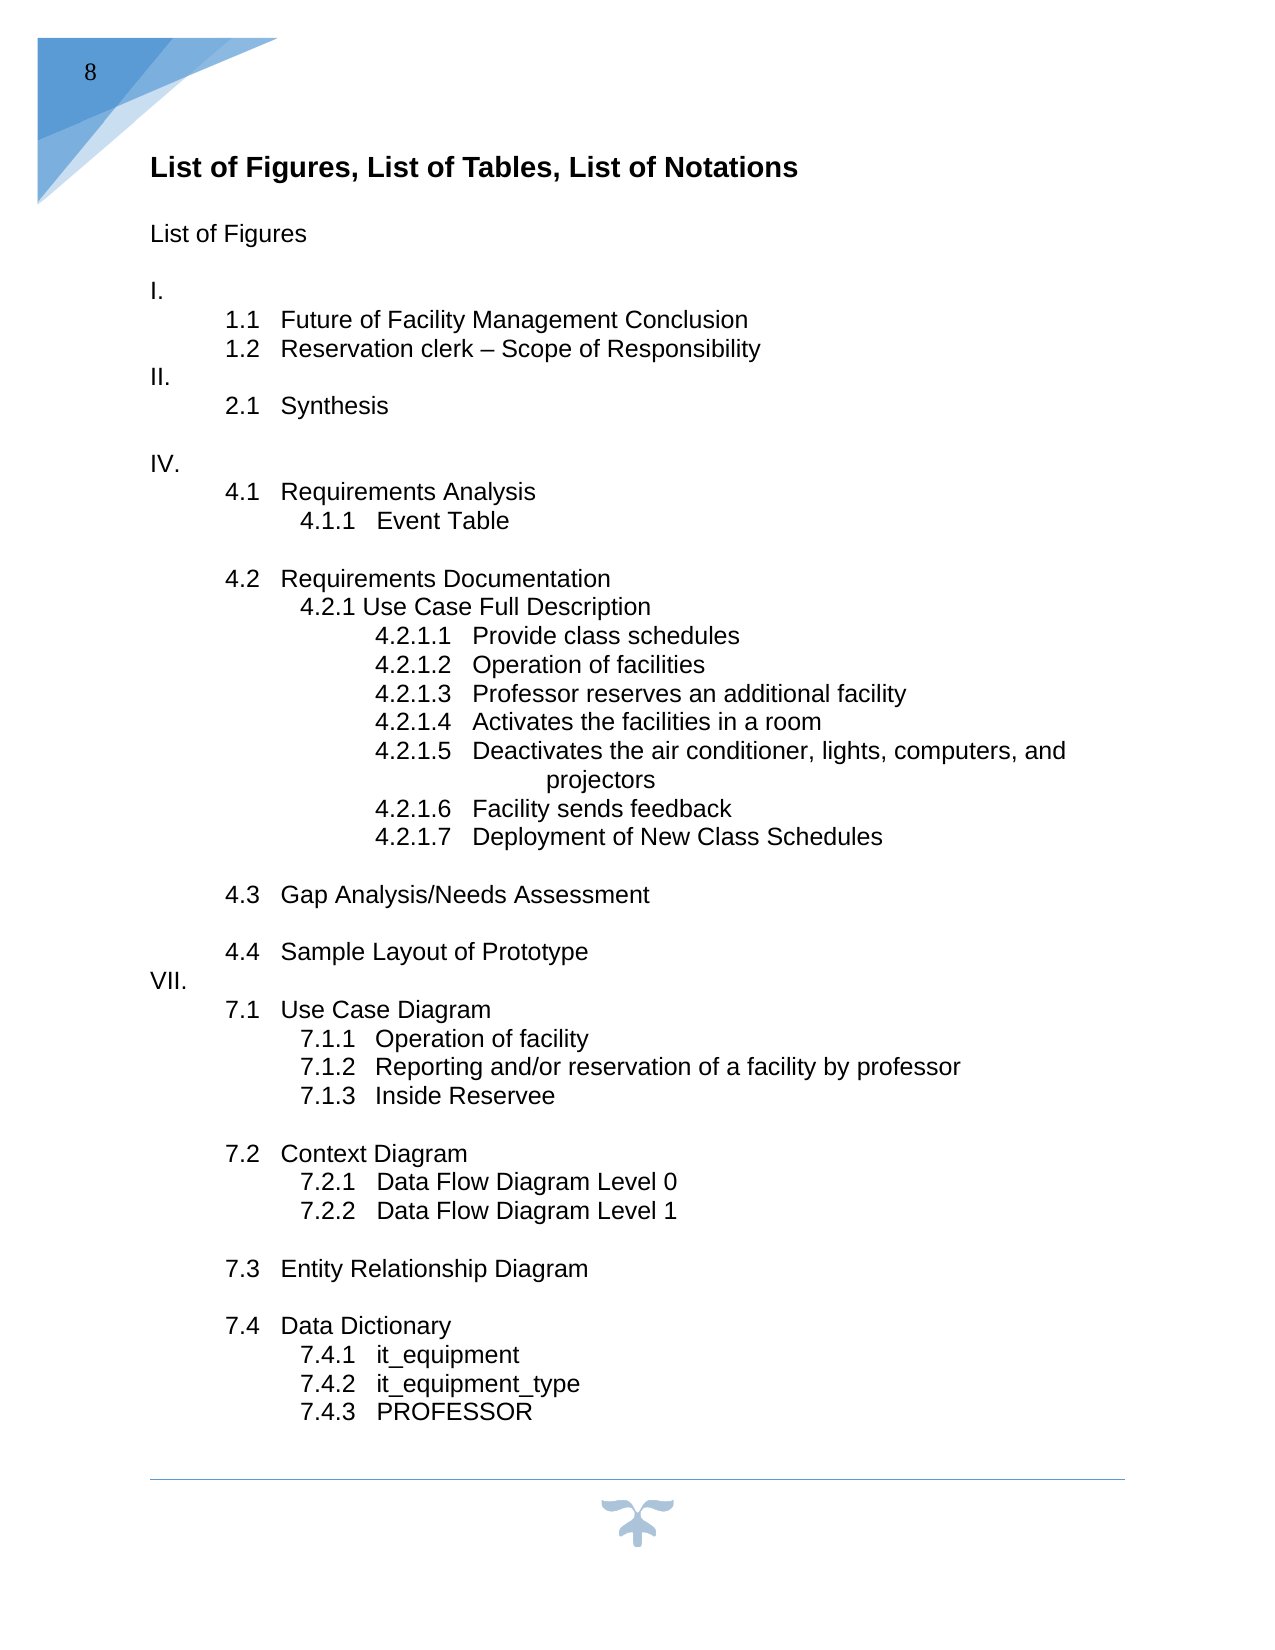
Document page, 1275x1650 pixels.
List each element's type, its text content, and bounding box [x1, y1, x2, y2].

text 4.2.1.3 Professor reserves an additional facility [150, 678, 1125, 707]
subtitle List of Figures, List of Tables, List of Notations [150, 150, 1125, 183]
text 7.1.3 Inside Reservee [150, 1081, 1125, 1110]
text 7.3 Entity Relationship Diagram [150, 1253, 1125, 1282]
text 1.1 Future of Facility Management Conclusion [150, 305, 1125, 333]
text 7.2 Context Diagram [150, 1138, 1125, 1167]
text 1.2 Reservation clerk – Scope of Responsibility [150, 333, 1125, 362]
text 7.4.1 it_equipment [150, 1340, 1125, 1368]
text 4.4 Sample Layout of Prototype [150, 937, 1125, 966]
text 4.2.1 Use Case Full Description [150, 592, 1125, 621]
text 7.1.2 Reporting and/or reservation of a facility by professor [150, 1052, 1125, 1081]
text 7.2.1 Data Flow Diagram Level 0 [150, 1167, 1125, 1196]
text 4.3 Gap Analysis/Needs Assessment [150, 880, 1125, 908]
text I. [150, 276, 1125, 305]
text 2.1 Synthesis [150, 391, 1125, 420]
text 7.4.3 PROFESSOR [150, 1397, 1125, 1426]
text 7.2.2 Data Flow Diagram Level 1 [150, 1196, 1125, 1225]
text 4.2.1.7 Deployment of New Class Schedules [150, 822, 1125, 851]
text 4.2.1.4 Activates the facilities in a room [150, 707, 1125, 736]
text 7.4.2 it_equipment_type [150, 1368, 1125, 1397]
text 7.4 Data Dictionary [150, 1311, 1125, 1340]
text 4.1 Requirements Analysis [150, 477, 1125, 506]
text 4.2.1.1 Provide class schedules [150, 621, 1125, 650]
text 4.2.1.5 Deactivates the air conditioner, lights, computers, and projectors [150, 736, 1125, 793]
text 4.2 Requirements Documentation [150, 563, 1125, 592]
text 4.2.1.6 Facility sends feedback [150, 793, 1125, 822]
text List of Figures [150, 218, 1125, 247]
text II. [150, 362, 1125, 391]
text 7.1.1 Operation of facility [150, 1023, 1125, 1052]
text IV. [150, 448, 1125, 477]
text 4.2.1.2 Operation of facilities [150, 650, 1125, 678]
picture [37, 37, 279, 206]
text VII. [150, 966, 1125, 995]
text 4.1.1 Event Table [150, 506, 1125, 535]
text 7.1 Use Case Diagram [150, 995, 1125, 1023]
